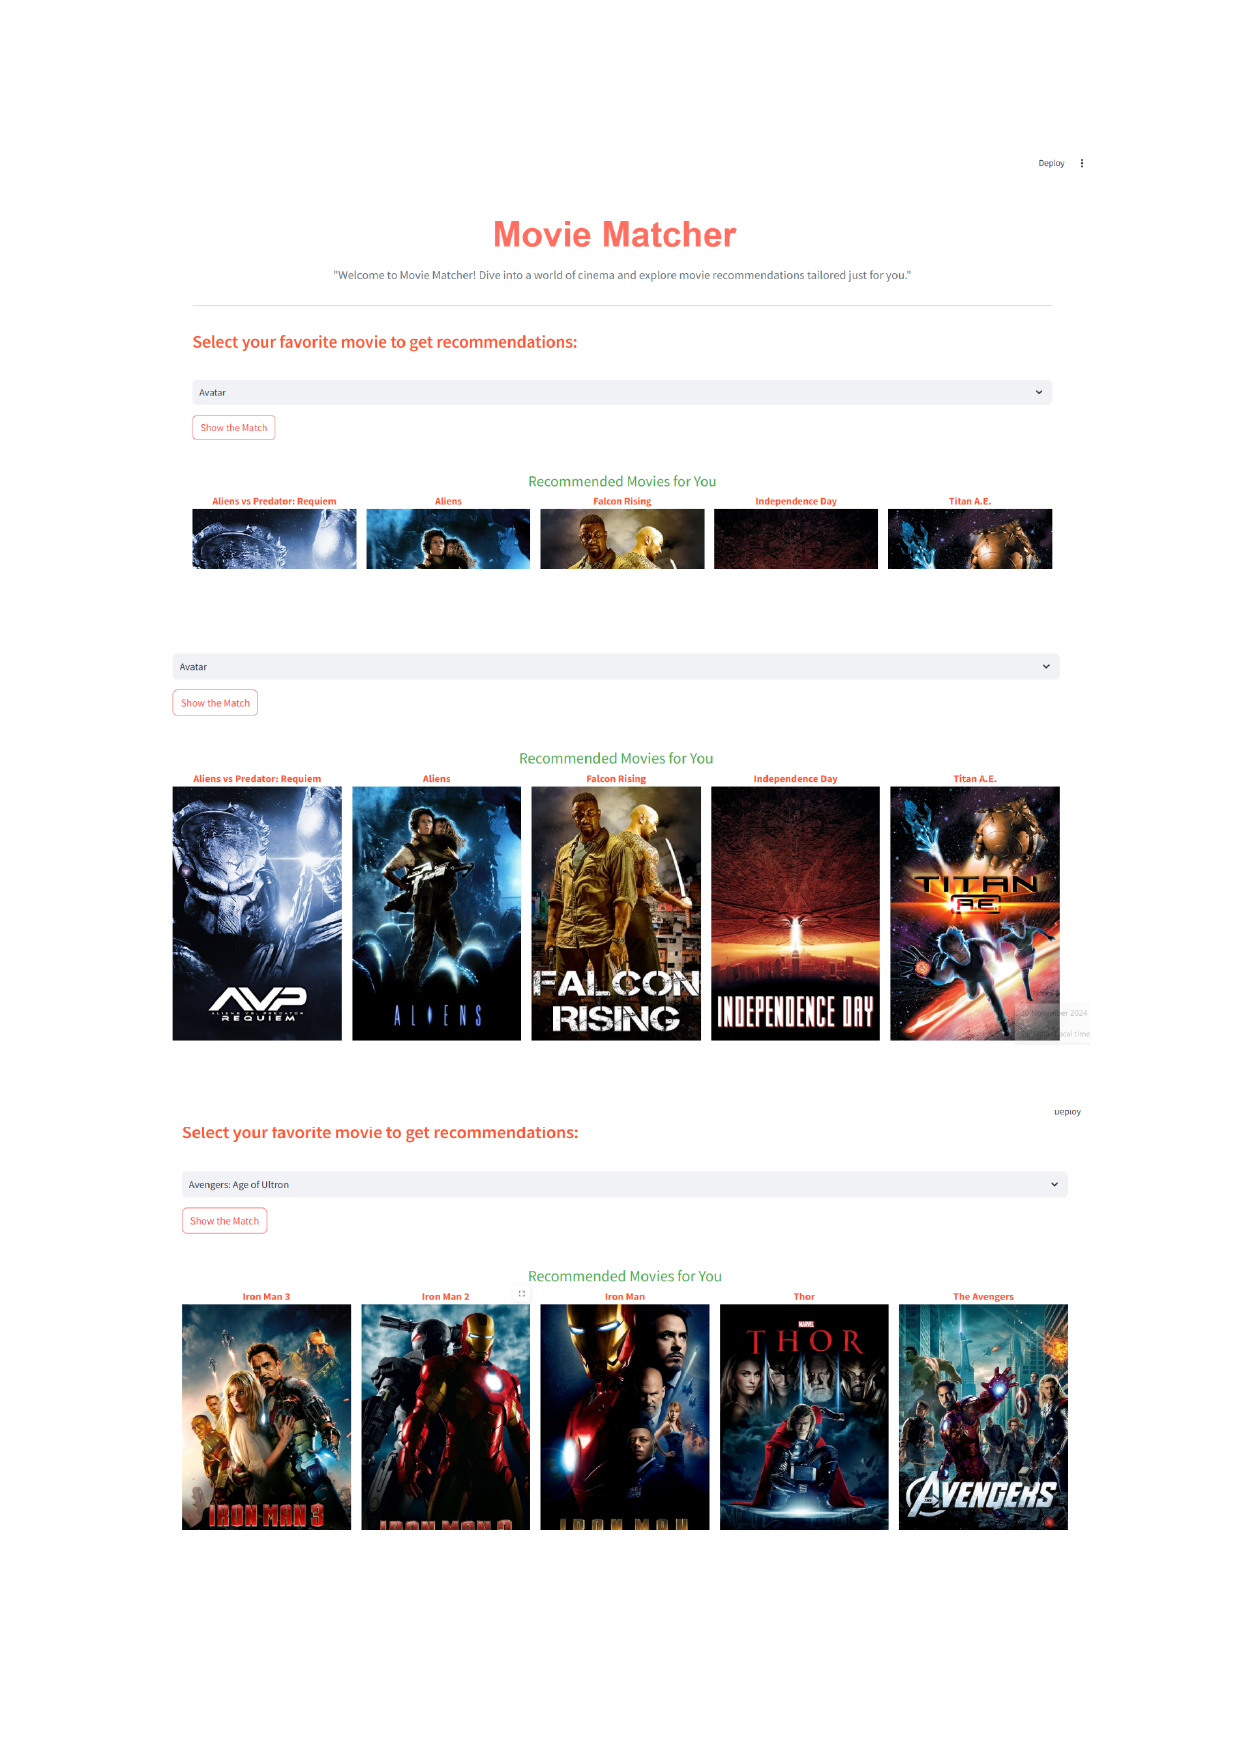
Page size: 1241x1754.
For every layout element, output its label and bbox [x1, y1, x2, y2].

picture [150, 150, 1091, 569]
picture [150, 1110, 1091, 1530]
picture [150, 634, 1091, 1045]
